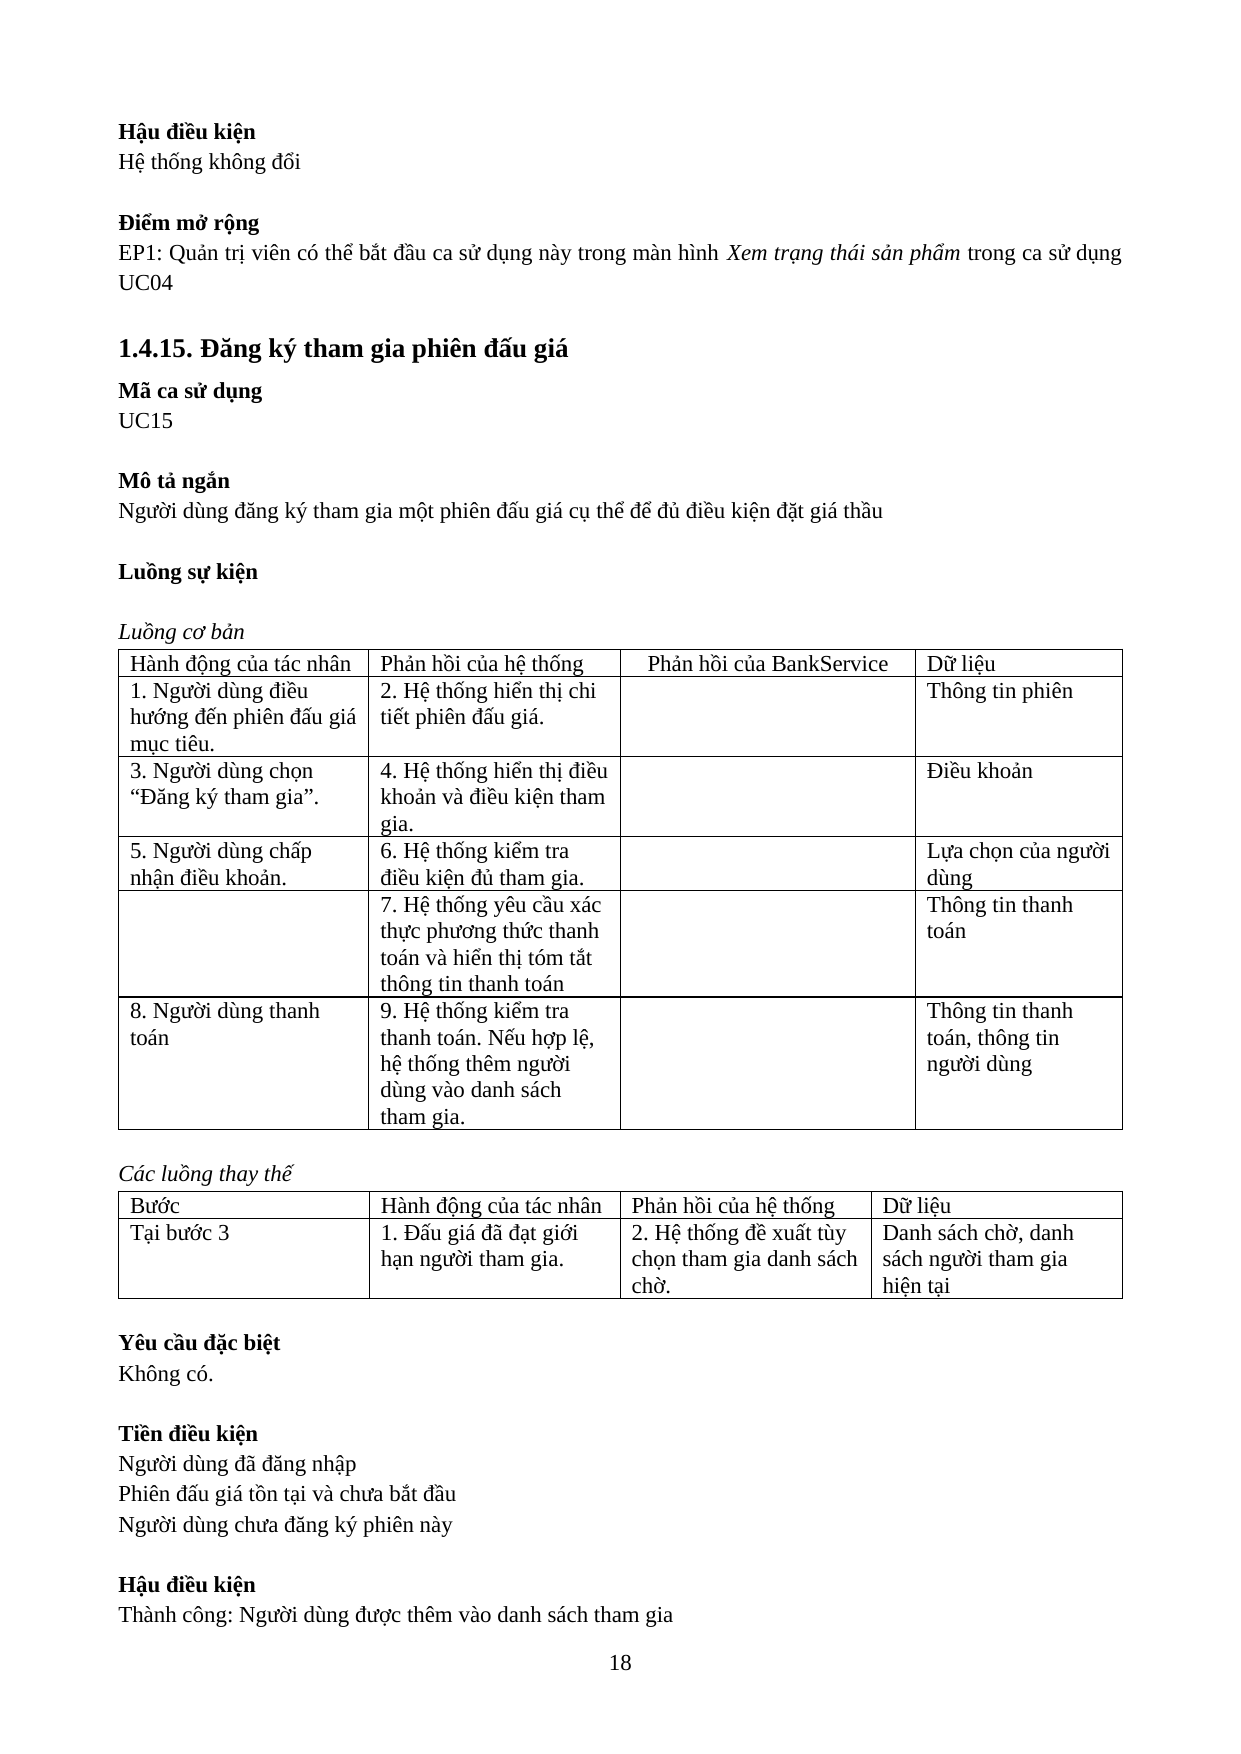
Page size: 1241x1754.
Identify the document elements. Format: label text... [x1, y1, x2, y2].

table_cell Lựa chọn của người dùng [916, 837, 1122, 890]
table_header Hành động của tác nhân [119, 650, 368, 676]
table_header Dữ liệu [916, 650, 1122, 676]
table_header Dữ liệu [872, 1192, 1122, 1218]
text Hậu điều kiện [118, 1571, 1122, 1597]
table_cell 4. Hệ thống hiển thị điều khoản và điều kiện tham gia. [369, 757, 620, 836]
text Hậu điều kiện [118, 118, 1122, 144]
text Không có. [118, 1359, 1122, 1386]
text EP1: Quản trị viên có thể bắt đầu ca sử dụng này trong màn hình Xem trạng thái sản phẩm trong ca sử dụng UC04 [118, 239, 1122, 295]
table_cell Thông tin thanh toán [916, 891, 1122, 996]
table_cell Thông tin thanh toán, thông tin người dùng [916, 998, 1122, 1129]
table_cell [119, 891, 368, 996]
table_cell 5. Người dùng chấp nhận điều khoản. [119, 837, 368, 890]
text Yêu cầu đặc biệt [118, 1329, 1122, 1356]
table_cell Danh sách chờ, danh sách người tham gia hiện tại [872, 1219, 1122, 1298]
table_cell [621, 677, 915, 756]
text Phiên đấu giá tồn tại và chưa bắt đầu [118, 1480, 1122, 1507]
table_cell 3. Người dùng chọn “Đăng ký tham gia”. [119, 757, 368, 836]
text Mã ca sử dụng [118, 377, 1122, 403]
table_cell 7. Hệ thống yêu cầu xác thực phương thức thanh toán và hiển thị tóm tắt thông tin thanh toán [369, 891, 620, 996]
table_cell [621, 998, 915, 1129]
table_cell Thông tin phiên [916, 677, 1122, 756]
text Thành công: Người dùng được thêm vào danh sách tham gia [118, 1601, 1122, 1628]
text Hệ thống không đổi [118, 148, 1122, 174]
table_cell 6. Hệ thống kiểm tra điều kiện đủ tham gia. [369, 837, 620, 890]
table_cell Điều khoản [916, 757, 1122, 836]
table_header Phản hồi của hệ thống [369, 650, 620, 676]
table_header Hành động của tác nhân [370, 1192, 620, 1218]
table_cell 2. Hệ thống đề xuất tùy chọn tham gia danh sách chờ. [621, 1219, 871, 1298]
table_cell 1. Người dùng điều hướng đến phiên đấu giá mục tiêu. [119, 677, 368, 756]
text Người dùng đăng ký tham gia một phiên đấu giá cụ thể để đủ điều kiện đặt giá thầu [118, 497, 1122, 524]
text Người dùng chưa đăng ký phiên này [118, 1511, 1122, 1537]
table_cell 1. Đấu giá đã đạt giới hạn người tham gia. [370, 1219, 620, 1298]
table_cell 9. Hệ thống kiểm tra thanh toán. Nếu hợp lệ, hệ thống thêm người dùng vào danh sách tham gia. [369, 998, 620, 1129]
table_cell 8. Người dùng thanh toán [119, 998, 368, 1129]
subtitle Đăng ký tham gia phiên đấu giá [118, 333, 1122, 364]
table_cell 2. Hệ thống hiển thị chi tiết phiên đấu giá. [369, 677, 620, 756]
text Tiền điều kiện [118, 1420, 1122, 1446]
text Mô tả ngắn [118, 467, 1122, 494]
text Điểm mở rộng [118, 209, 1122, 235]
table_cell [621, 891, 915, 996]
text UC15 [118, 407, 1122, 433]
table_header Phản hồi của BankService [621, 650, 915, 676]
table_cell [621, 757, 915, 836]
table_cell [621, 837, 915, 890]
table_cell Tại bước 3 [119, 1219, 369, 1298]
text Các luồng thay thế [118, 1160, 1122, 1187]
text Người dùng đã đăng nhập [118, 1450, 1122, 1477]
text Luồng cơ bản [118, 618, 1122, 645]
table_header Bước [119, 1192, 369, 1218]
table_header Phản hồi của hệ thống [621, 1192, 871, 1218]
text Luồng sự kiện [118, 558, 1122, 584]
